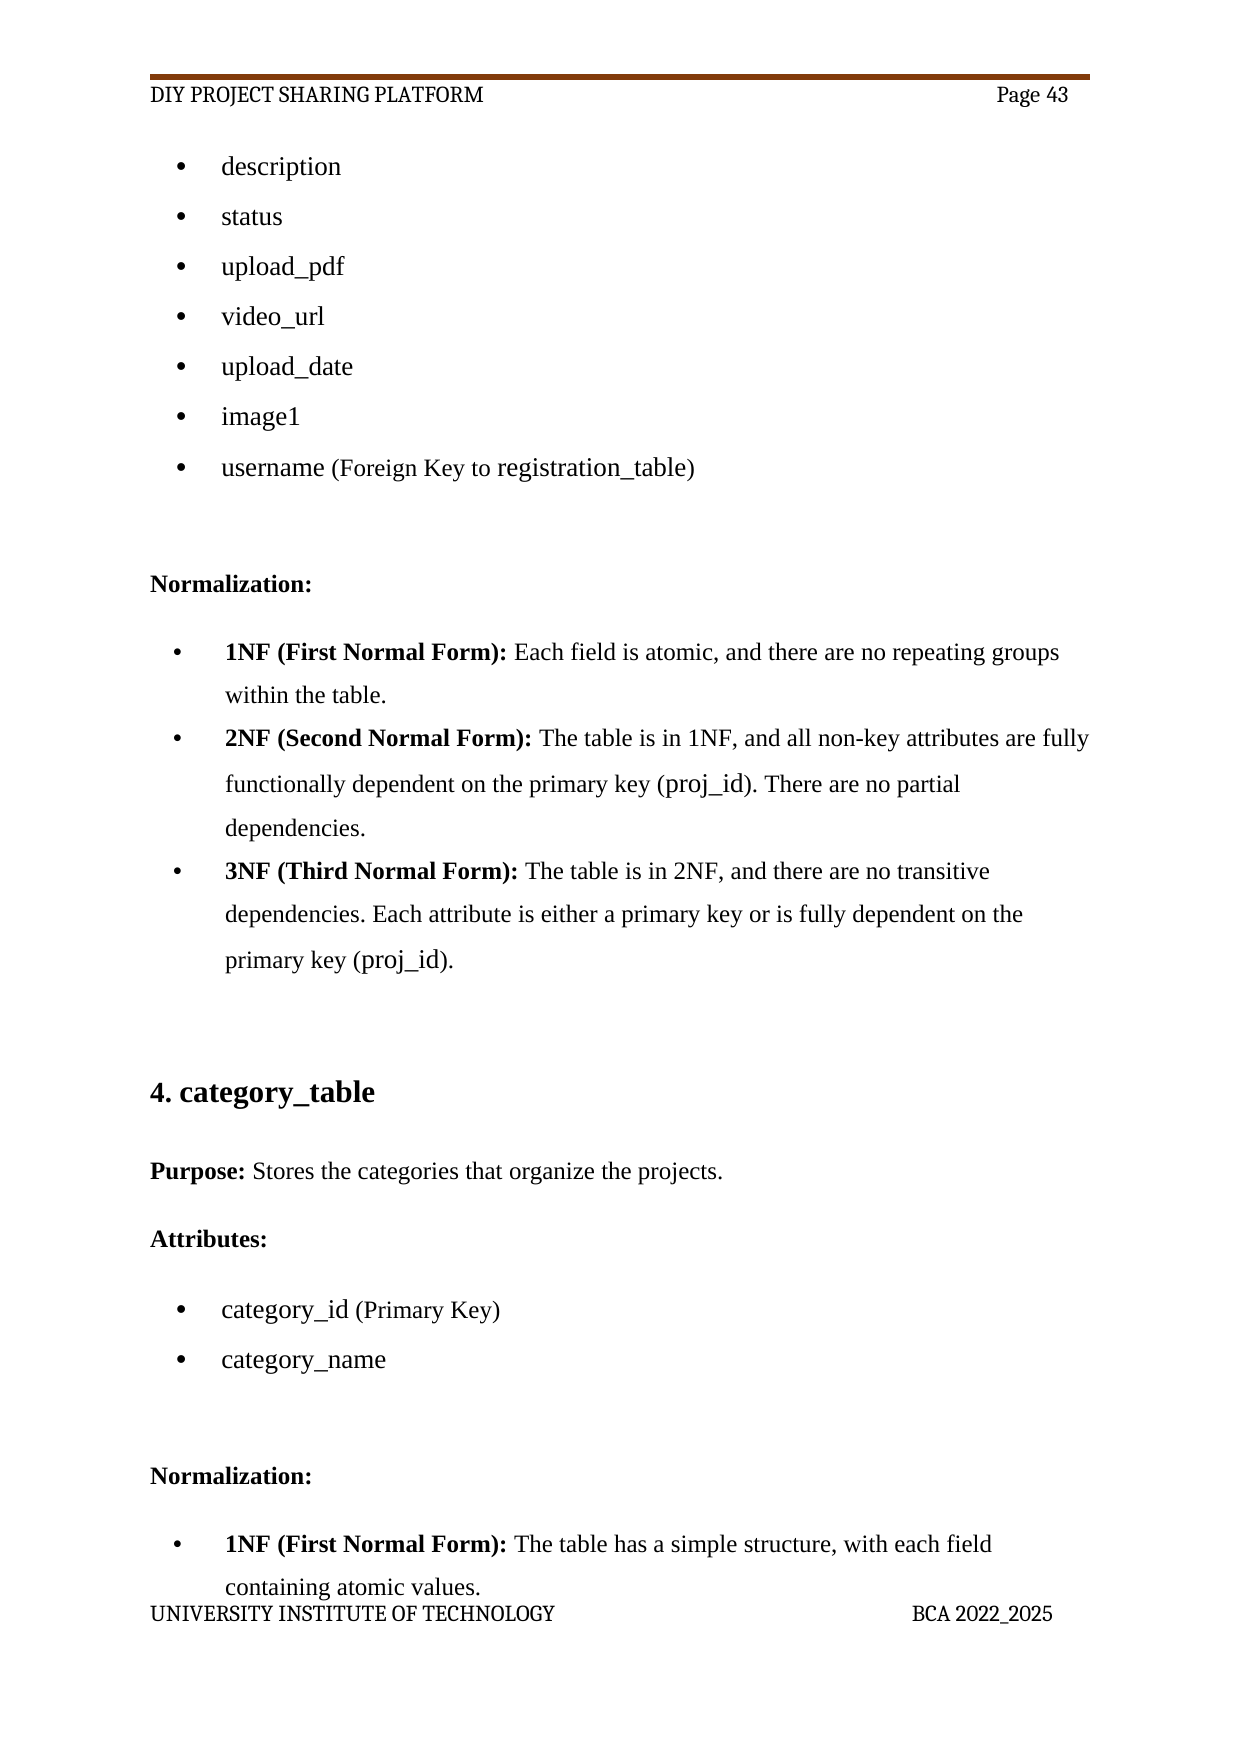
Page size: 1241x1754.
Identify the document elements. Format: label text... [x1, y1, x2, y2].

text Normalization: [150, 1461, 1090, 1490]
list upload_date [173, 350, 1090, 384]
list video_url [173, 300, 1090, 334]
list 3NF (Third Normal Form): The table is in 2NF, and there are no transitive dependencies. Each attribute is either a primary key or is fully dependent on the primary key (proj_id). [173, 856, 1090, 975]
text Attributes: [150, 1224, 1090, 1253]
list upload_pdf [173, 250, 1090, 284]
list 2NF (Second Normal Form): The table is in 1NF, and all non-key attributes are fully functionally dependent on the primary key (proj_id). There are no partial dependencies. [173, 723, 1090, 842]
list 1NF (First Normal Form): The table has a simple structure, with each field containing atomic values. [173, 1529, 1090, 1601]
list status [173, 200, 1090, 233]
text 4. category_table [150, 1073, 1090, 1109]
list category_name [173, 1343, 1090, 1376]
list 1NF (First Normal Form): Each field is atomic, and there are no repeating groups within the table. [173, 637, 1090, 709]
list description [173, 150, 1090, 183]
list category_id (Primary Key) [173, 1293, 1090, 1326]
text Purpose: Stores the categories that organize the projects. [150, 1156, 1090, 1185]
list username (Foreign Key to registration_table) [173, 451, 1090, 484]
text Normalization: [150, 569, 1090, 598]
list image1 [173, 401, 1090, 434]
